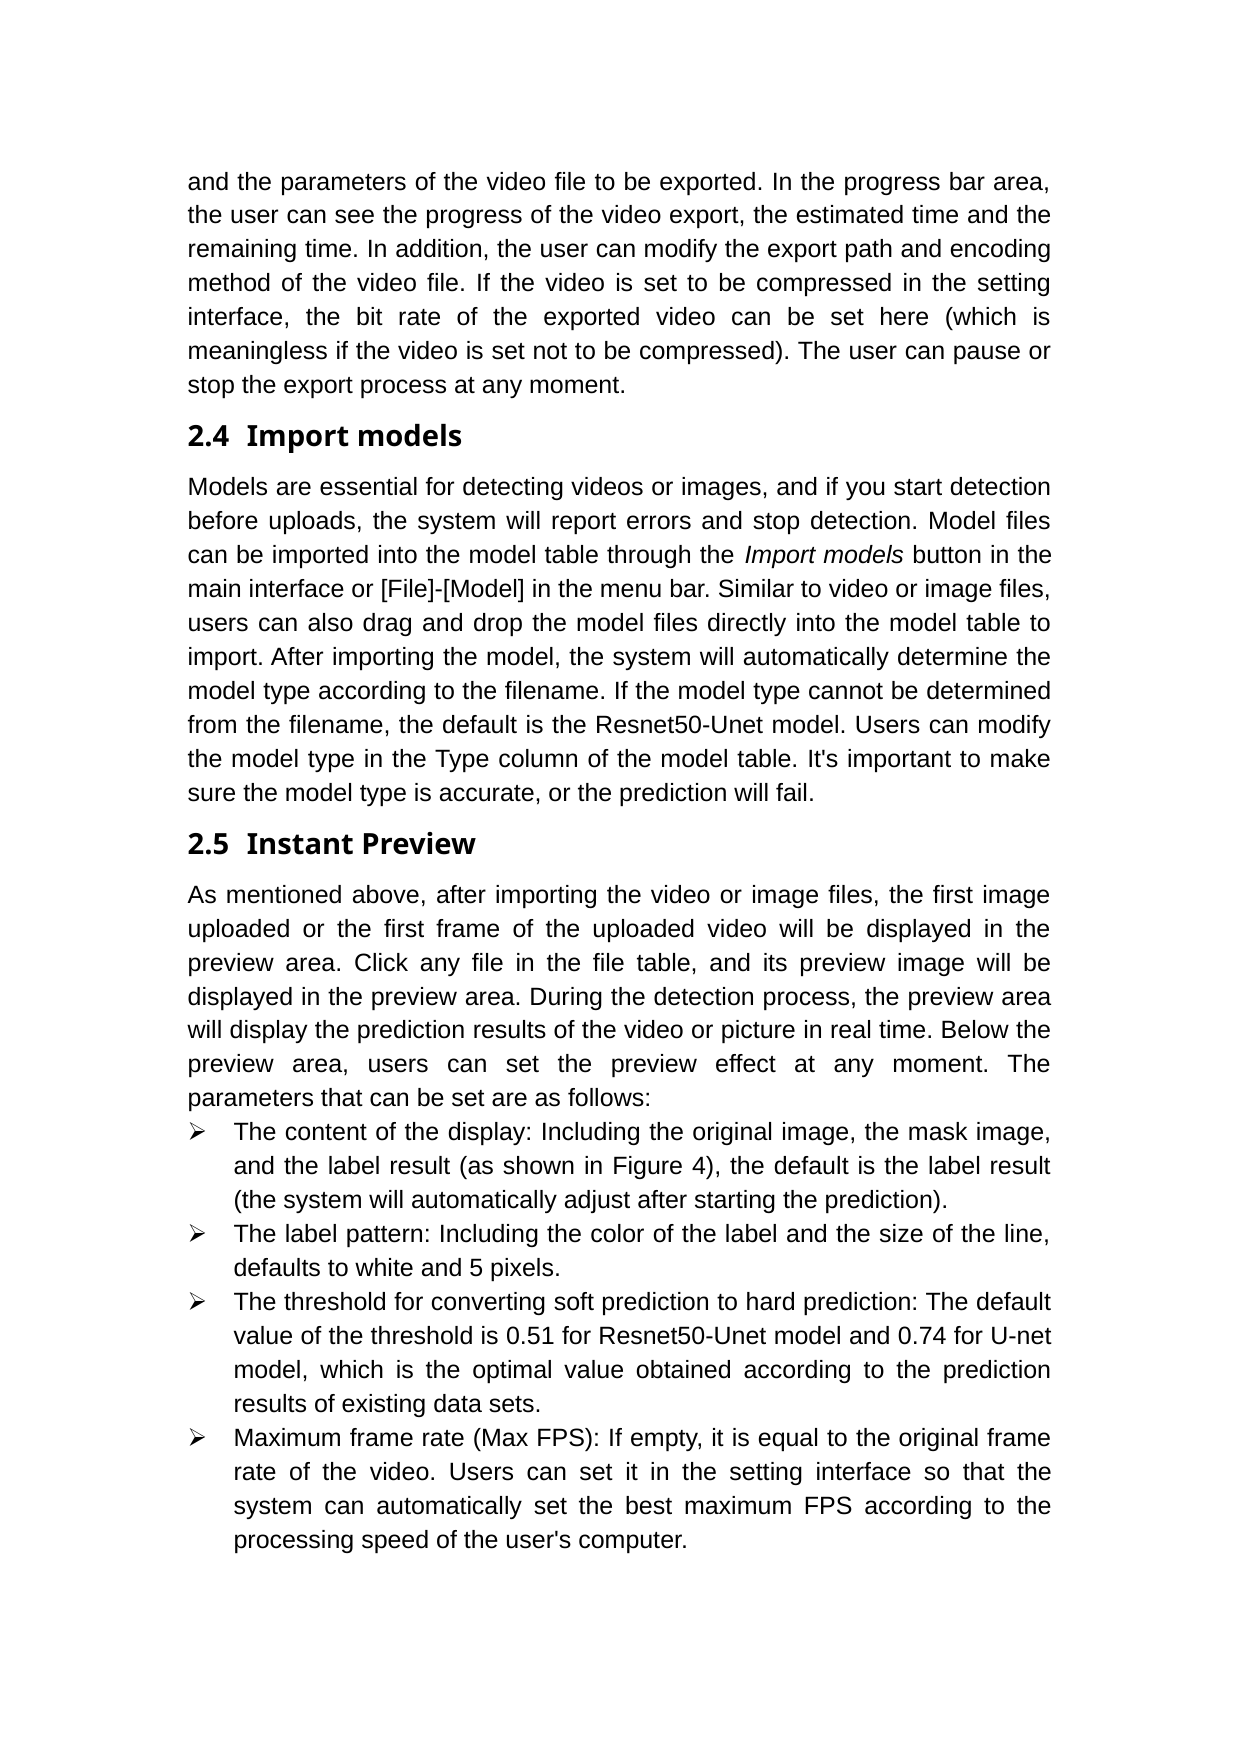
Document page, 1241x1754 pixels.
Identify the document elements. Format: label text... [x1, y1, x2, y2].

text As mentioned above, after importing the video or image files, the first image uploaded or the first frame of the uploaded video will be displayed in the preview area. Click any file in the file table, and its preview image will be displayed in the preview area. During the detection process, the preview area will display the prediction results of the video or picture in real time. Below the preview area, users can set the preview effect at any moment. The parameters that can be set are as follows: [187, 877, 1053, 1115]
list Maximum frame rate (Max FPS): If empty, it is equal to the original frame rate of the video. Users can set it in the setting interface so that the system can automatically set the best maximum FPS according to the processing speed of the user's computer. [187, 1420, 1053, 1556]
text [187, 164, 1053, 402]
text Models are essential for detecting videos or images, and if you start detection before uploads, the system will report errors and stop detection. Model files can be imported into the model table through the Import models button in the main interface or [File]-[Model] in the menu bar. Similar to video or image files, users can also drag and drop the model files directly into the model table to import. After importing the model, the system will automatically determine the model type according to the filename. If the model type cannot be determined from the filename, the default is the Resnet50-Unet model. Users can modify the model type in the Type column of the model table. It's important to make sure the model type is accurate, or the prediction will fail. [187, 469, 1053, 809]
list Import models [187, 402, 1053, 469]
list The label pattern: Including the color of the label and the size of the line, defaults to white and 5 pixels. [187, 1217, 1053, 1284]
list The content of the display: Including the original image, the mask image, and the label result (as shown in Figure 4), the default is the label result (the system will automatically adjust after starting the prediction). [187, 1115, 1053, 1217]
list Instant Preview [187, 809, 1053, 877]
list The threshold for converting soft prediction to hard prediction: The default value of the threshold is 0.51 for Resnet50-Unet model and 0.74 for U-net model, which is the optimal value obtained according to the prediction results of existing data sets. [187, 1284, 1053, 1420]
